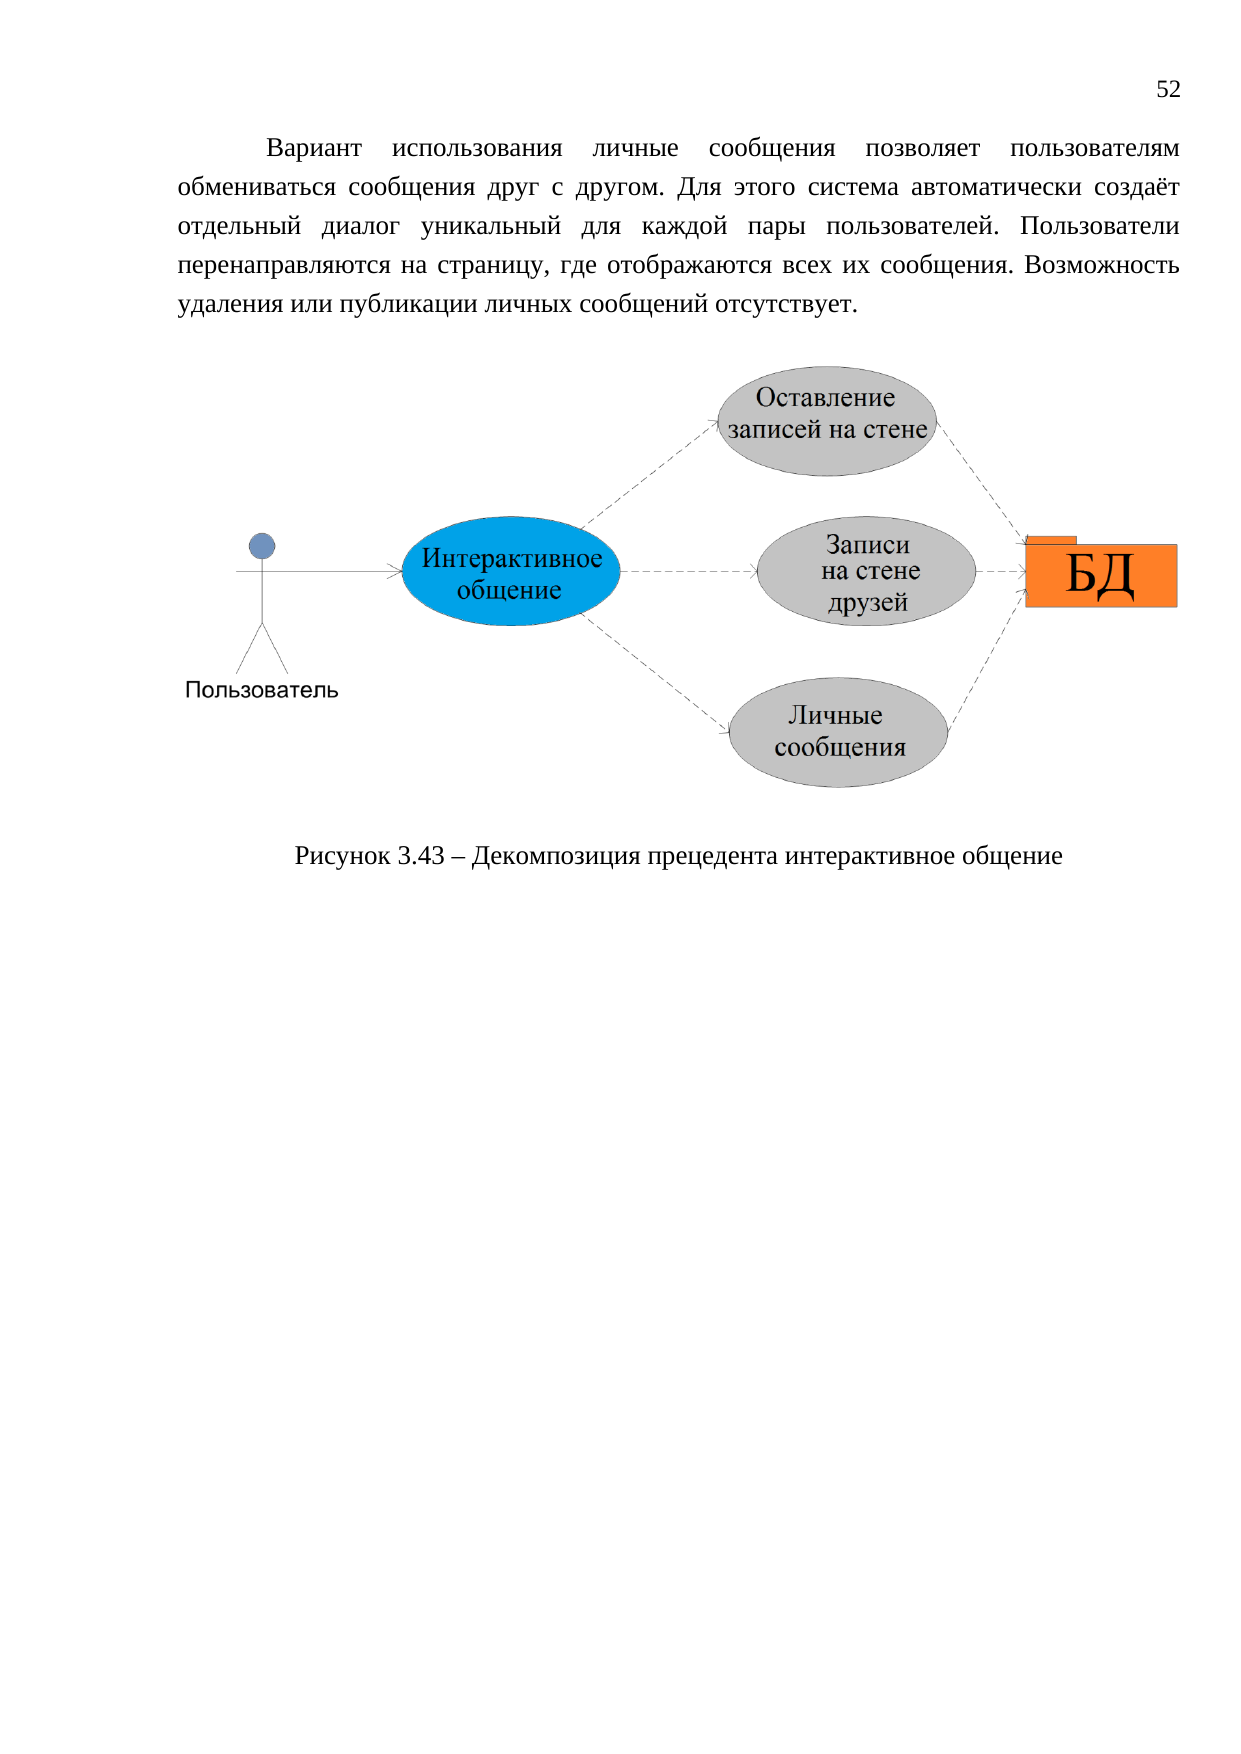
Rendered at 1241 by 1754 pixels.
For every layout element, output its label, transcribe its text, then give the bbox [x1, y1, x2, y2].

picture [177, 364, 1181, 794]
text Вариант использования личные сообщения позволяет пользователям обмениваться сообщения друг с другом. Для этого система автоматически создаёт отдельный диалог уникальный для каждой пары пользователей. Пользователи перенаправляются на страницу, где отображаются всех их сообщения. Возможность удаления или публикации личных сообщений отсутствует. [177, 131, 1181, 318]
text Рисунок 3.43 – Декомпозиция прецедента интерактивное общение [177, 839, 1181, 870]
